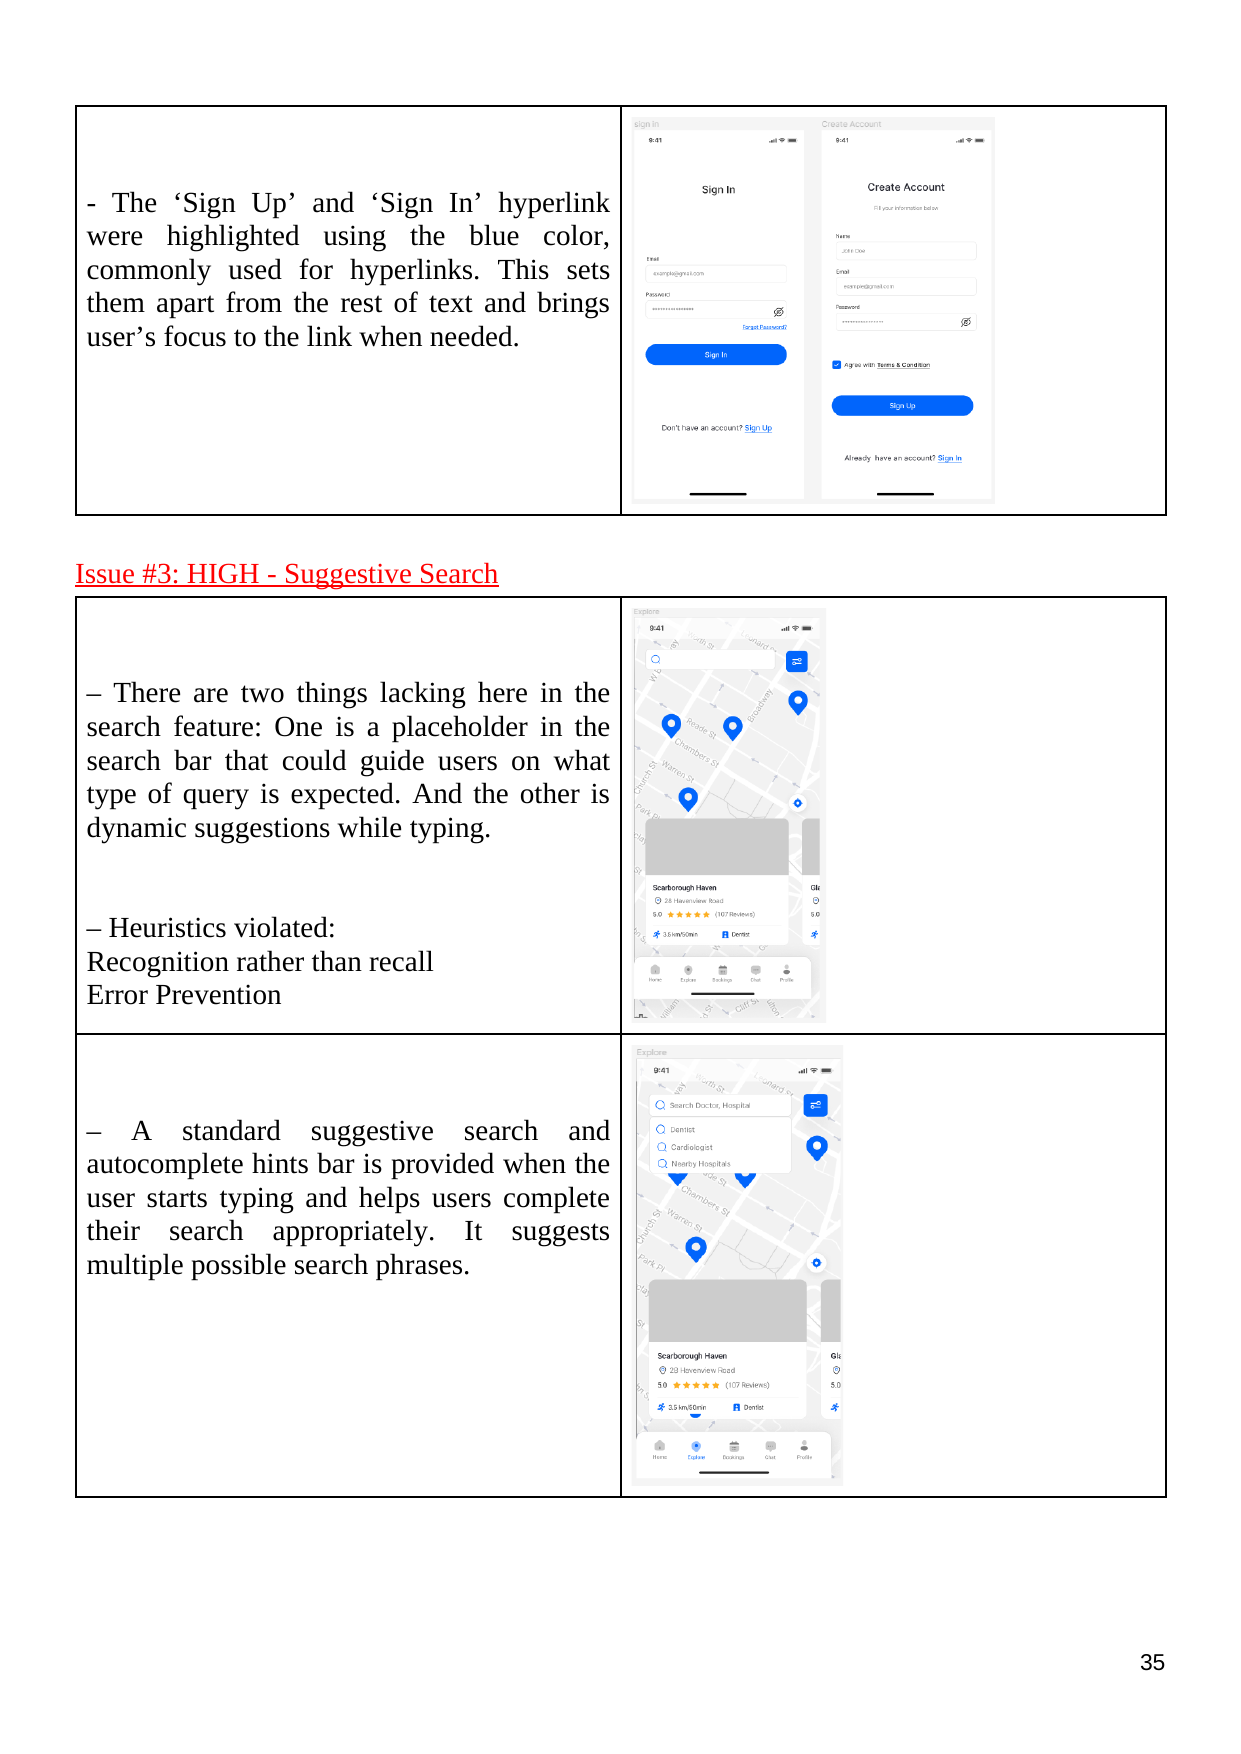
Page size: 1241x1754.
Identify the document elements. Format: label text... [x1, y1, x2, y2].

table_header – There are two things lacking here in the search feature: One is a placeholder in the search bar that could guide users on what type of query is expected. And the other is dynamic suggestions while typing. – Heuristics violated: Recognition rather than recall Error Prevention [77, 598, 620, 1033]
picture [631, 608, 827, 1023]
picture [631, 1045, 844, 1486]
table_cell - The ‘Sign Up’ and ‘Sign In’ hyperlink were highlighted using the blue color, commonly used for hyperlinks. This sets them apart from the rest of text and brings user’s focus to the link when needed. [77, 107, 620, 514]
table_cell [622, 107, 1165, 514]
title Issue #3: HIGH - Suggestive Search [75, 556, 1165, 590]
picture [631, 117, 995, 504]
table_cell – A standard suggestive search and autocomplete hints bar is provided when the user starts typing and helps users complete their search appropriately. It suggests multiple possible search phrases. [77, 1035, 620, 1496]
table_header [622, 598, 1165, 1033]
table_cell [622, 1035, 1165, 1496]
